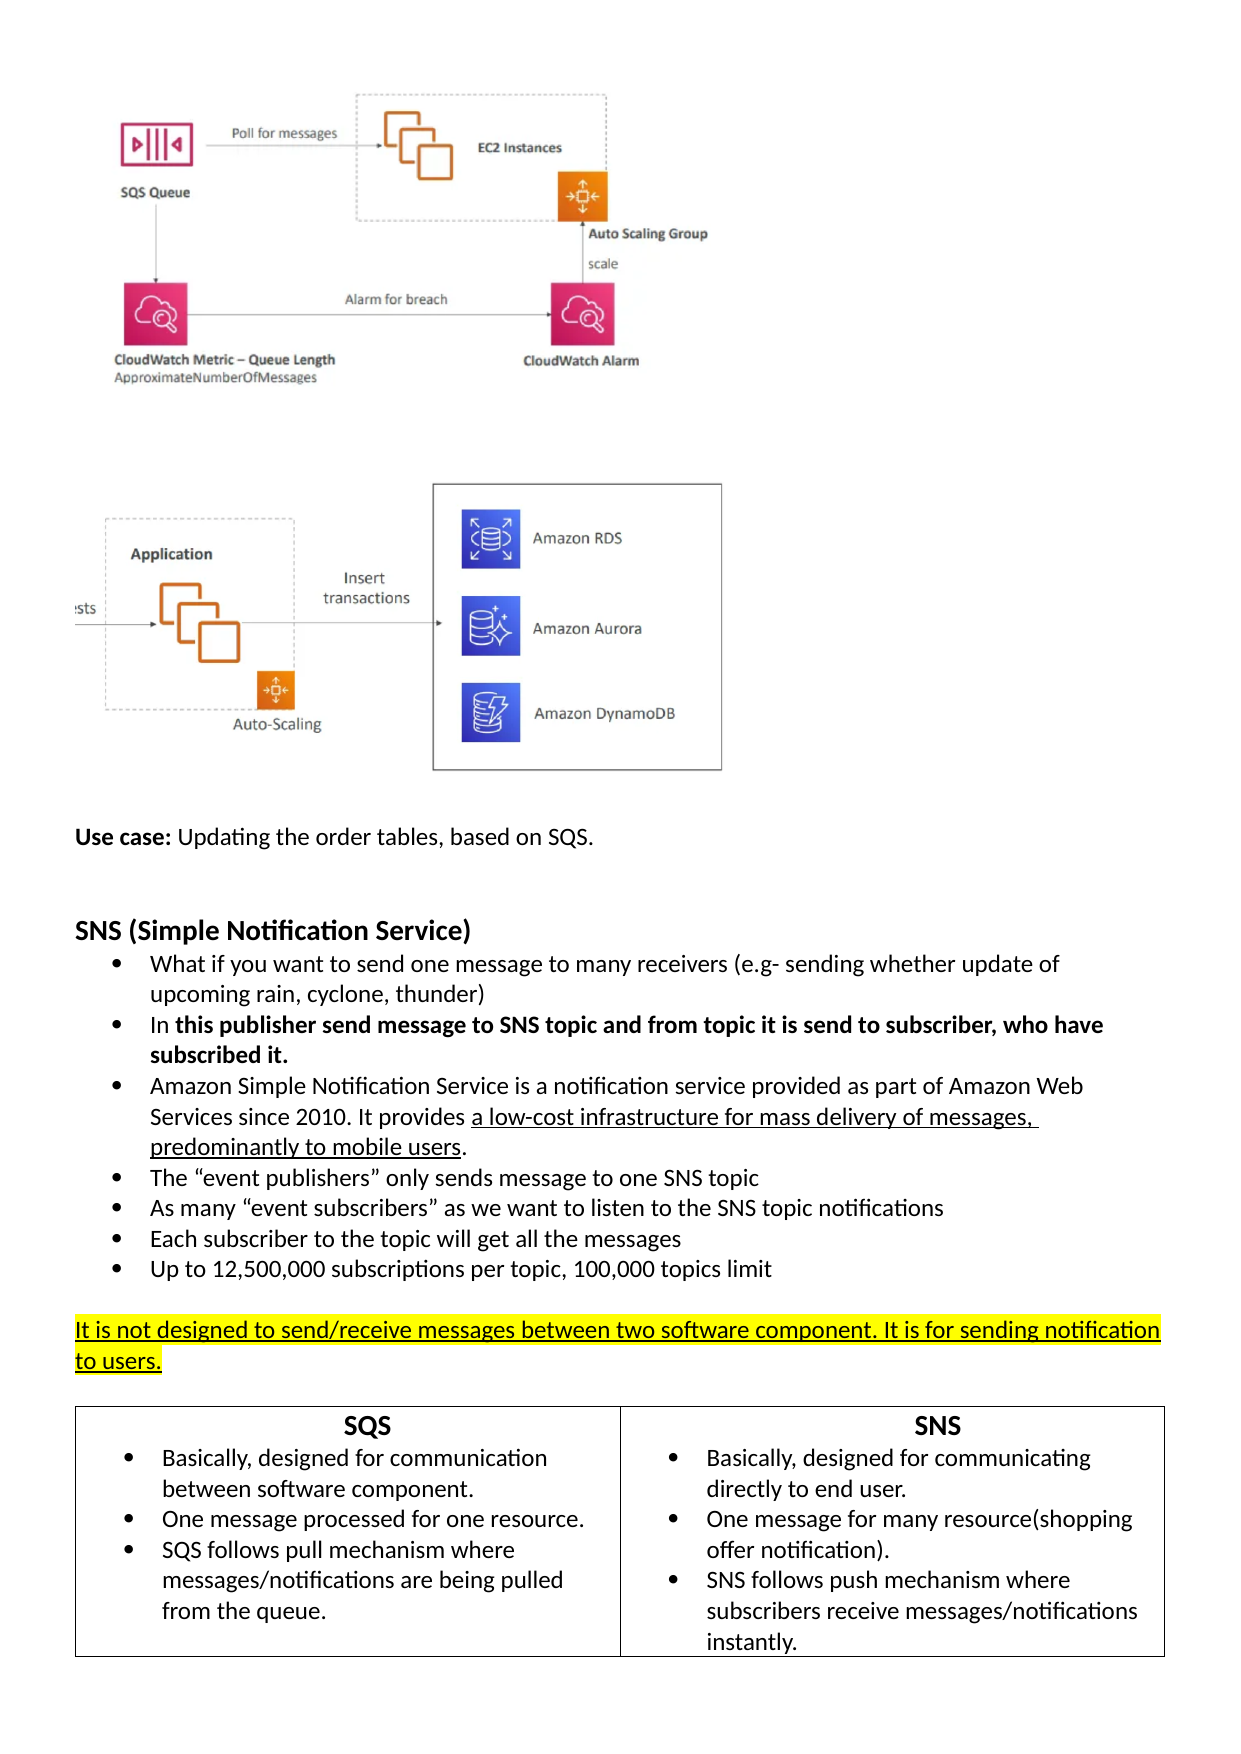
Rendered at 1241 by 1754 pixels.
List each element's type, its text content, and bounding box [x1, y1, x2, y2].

text SNS (Simple Notification Service) [75, 912, 1165, 948]
list As many “event subscribers” as we want to listen to the SNS topic notifications [112, 1192, 1165, 1223]
picture [75, 457, 744, 791]
text It is not designed to send/receive messages between two software component. It is for sending notification to users. [162, 1314, 1165, 1375]
list Each subscriber to the topic will get all the messages [112, 1223, 1165, 1253]
table_header SQS Basically, designed for communication between software component. One message processed for one resource. SQS follows pull mechanism where messages/notifications are being pulled from the queue. [76, 1407, 620, 1656]
list The “event publishers” only sends message to one SNS topic [112, 1162, 1165, 1192]
table_header SNS Basically, designed for communicating directly to end user. One message for many resource(shopping offer notification). SNS follows push mechanism where subscribers receive messages/notifications instantly. [621, 1407, 1164, 1656]
list What if you want to send one message to many receivers (e.g- sending whether update of upcoming rain, cyclone, thunder) [112, 948, 1165, 1009]
picture [75, 75, 733, 397]
text Use case: Updating the order tables, based on SQS. [75, 821, 1165, 851]
list Up to 12,500,000 subscriptions per topic, 100,000 topics limit [112, 1253, 1165, 1284]
list In this publisher send message to SNS topic and from topic it is send to subscriber, who have subscribed it. [112, 1009, 1165, 1070]
list Amazon Simple Notification Service is a notification service provided as part of Amazon Web Services since 2010. It provides a low-cost infrastructure for mass delivery of messages, predominantly to mobile users. [112, 1070, 1165, 1162]
